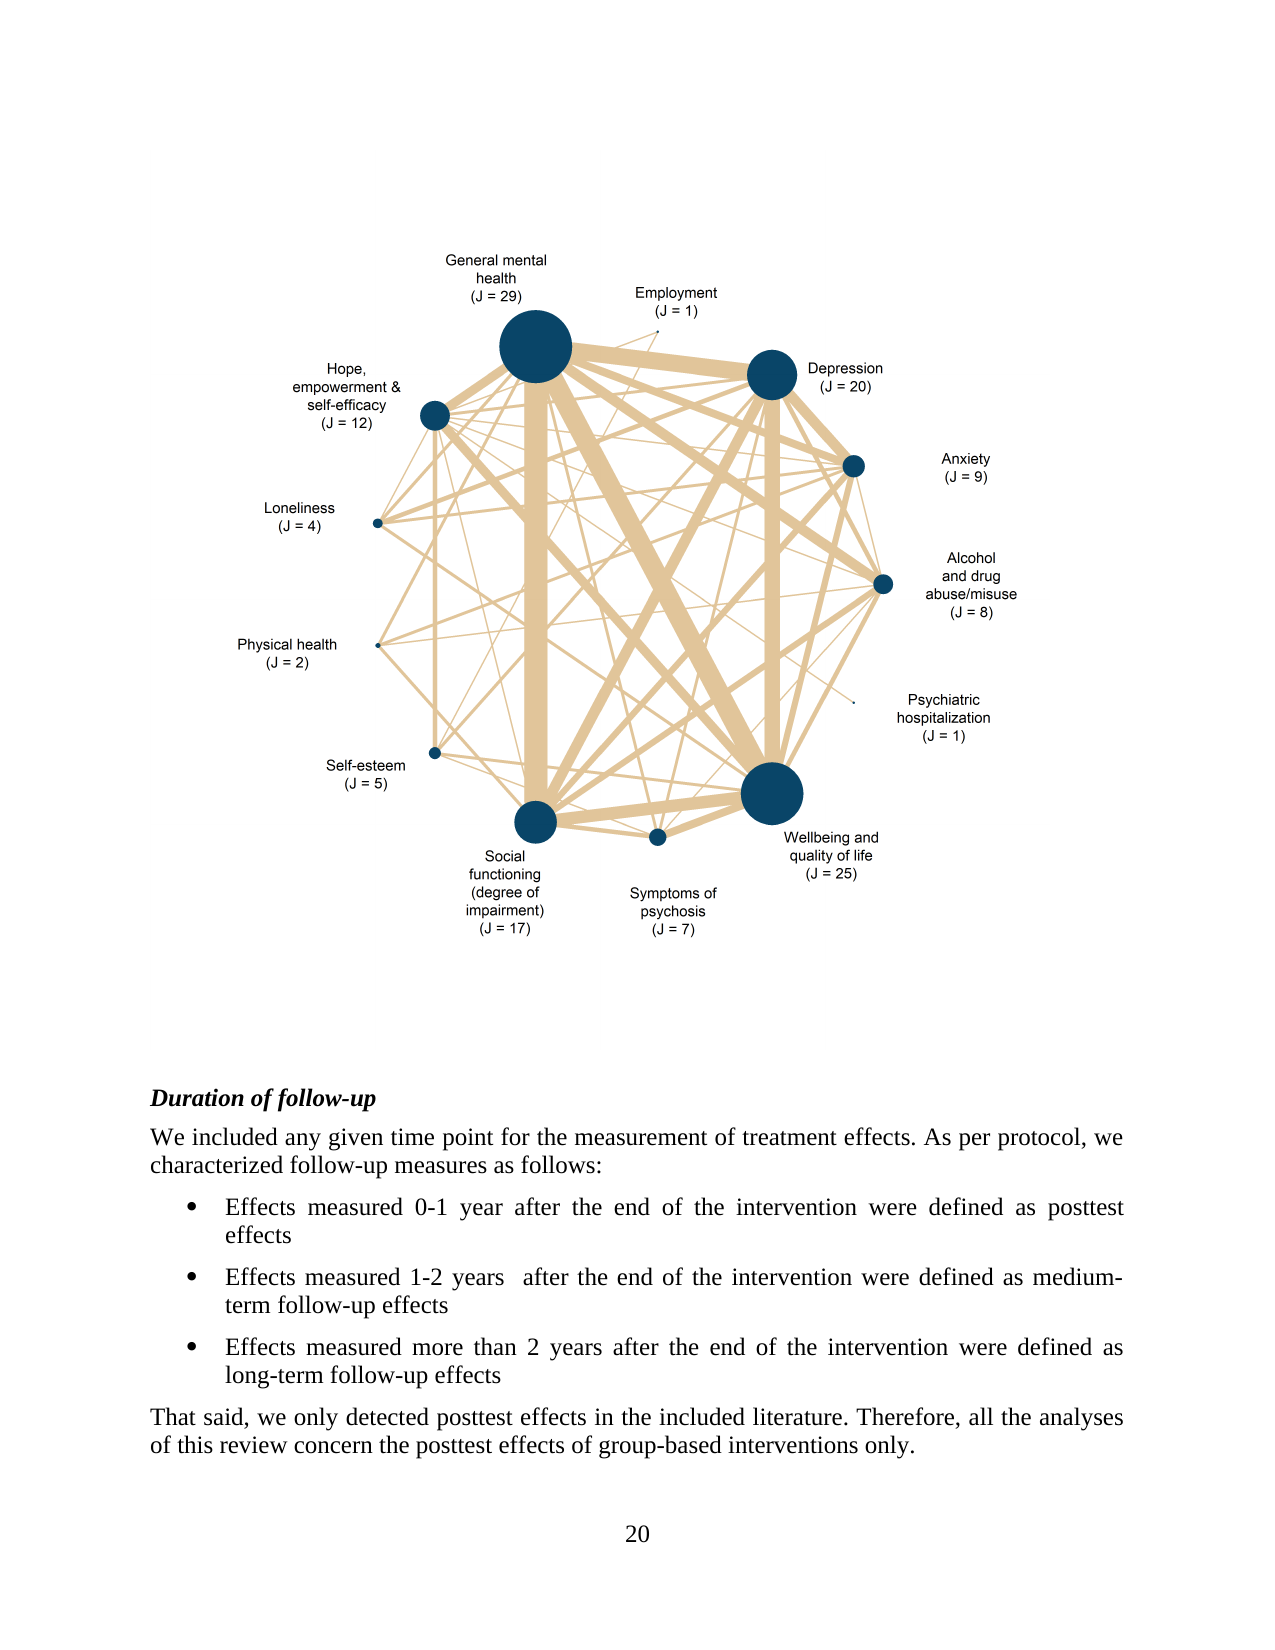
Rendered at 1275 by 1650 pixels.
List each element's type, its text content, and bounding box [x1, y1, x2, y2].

list Effects measured more than 2 years after the end of the intervention were defined as long-term follow-up effects [187, 1332, 1125, 1389]
picture [150, 150, 1050, 1050]
subtitle Duration of follow-up [150, 1083, 1125, 1112]
text We included any given time point for the measurement of treatment effects. As per protocol, we characterized follow-up measures as follows: [150, 1122, 1125, 1179]
list Effects measured 1-2 years after the end of the intervention were defined as medium-term follow-up effects [187, 1262, 1125, 1319]
list Effects measured 0-1 year after the end of the intervention were defined as posttest effects [187, 1192, 1125, 1249]
text That said, we only detected posttest effects in the included literature. Therefore, all the analyses of this review concern the posttest effects of group-based interventions only. [150, 1402, 1125, 1459]
